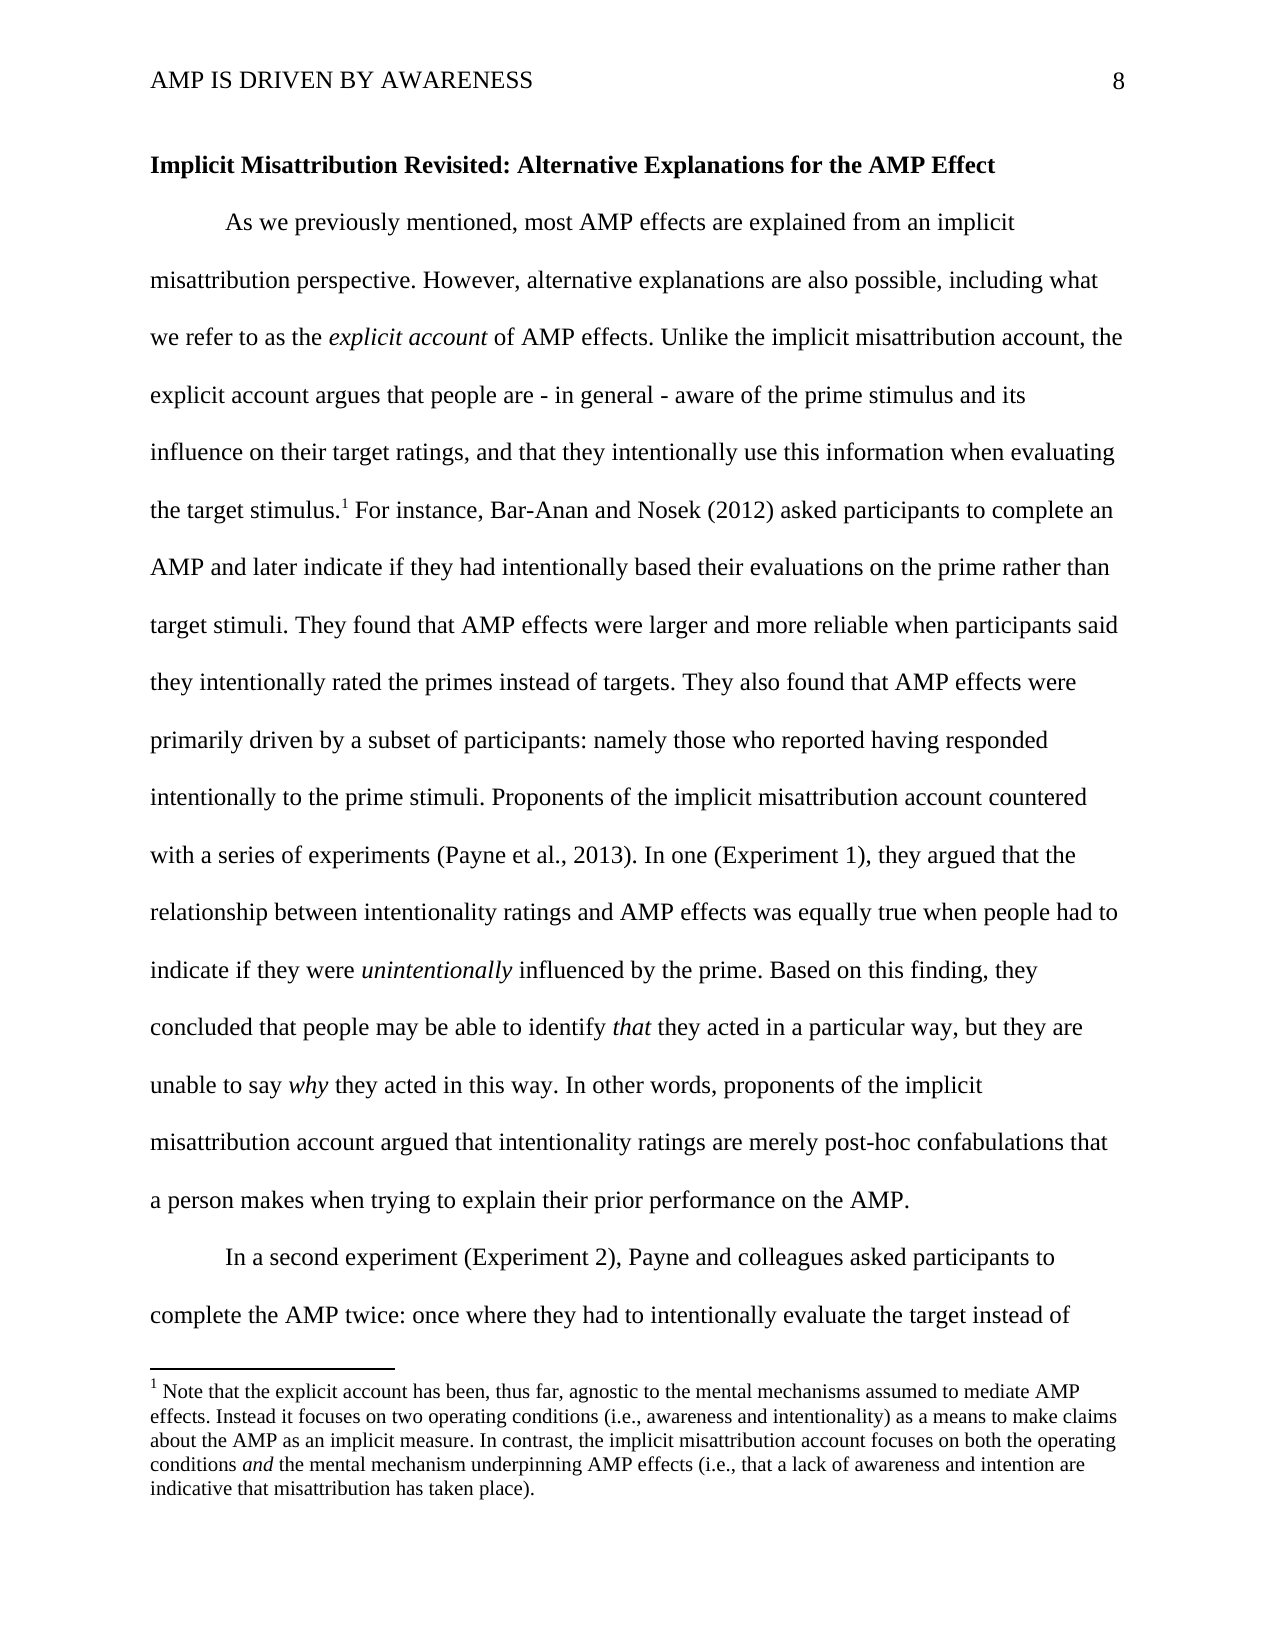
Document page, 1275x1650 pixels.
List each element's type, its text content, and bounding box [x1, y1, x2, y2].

text As we previously mentioned, most AMP effects are explained from an implicit misattribution perspective. However, alternative explanations are also possible, including what we refer to as the explicit account of AMP effects. Unlike the implicit misattribution account, the explicit account argues that people are - in general - aware of the prime stimulus and its influence on their target ratings, and that they intentionally use this information when evaluating the target stimulus. For instance, Bar-Anan and Nosek (2012) asked participants to complete an AMP and later indicate if they had intentionally based their evaluations on the prime rather than target stimuli. They found that AMP effects were larger and more reliable when participants said they intentionally rated the primes instead of targets. They also found that AMP effects were primarily driven by a subset of participants: namely those who reported having responded intentionally to the prime stimuli. Proponents of the implicit misattribution account countered with a series of experiments (Payne et al., 2013). In one (Experiment 1), they argued that the relationship between intentionality ratings and AMP effects was equally true when people had to indicate if they were unintentionally influenced by the prime. Based on this finding, they concluded that people may be able to identify that they acted in a particular way, but they are unable to say why they acted in this way. In other words, proponents of the implicit misattribution account argued that intentionality ratings are merely post-hoc confabulations that a person makes when trying to explain their prior performance on the AMP. [150, 207, 1125, 1214]
subtitle Implicit Misattribution Revisited: Alternative Explanations for the AMP Effect [150, 150, 1125, 179]
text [150, 1242, 1125, 1329]
